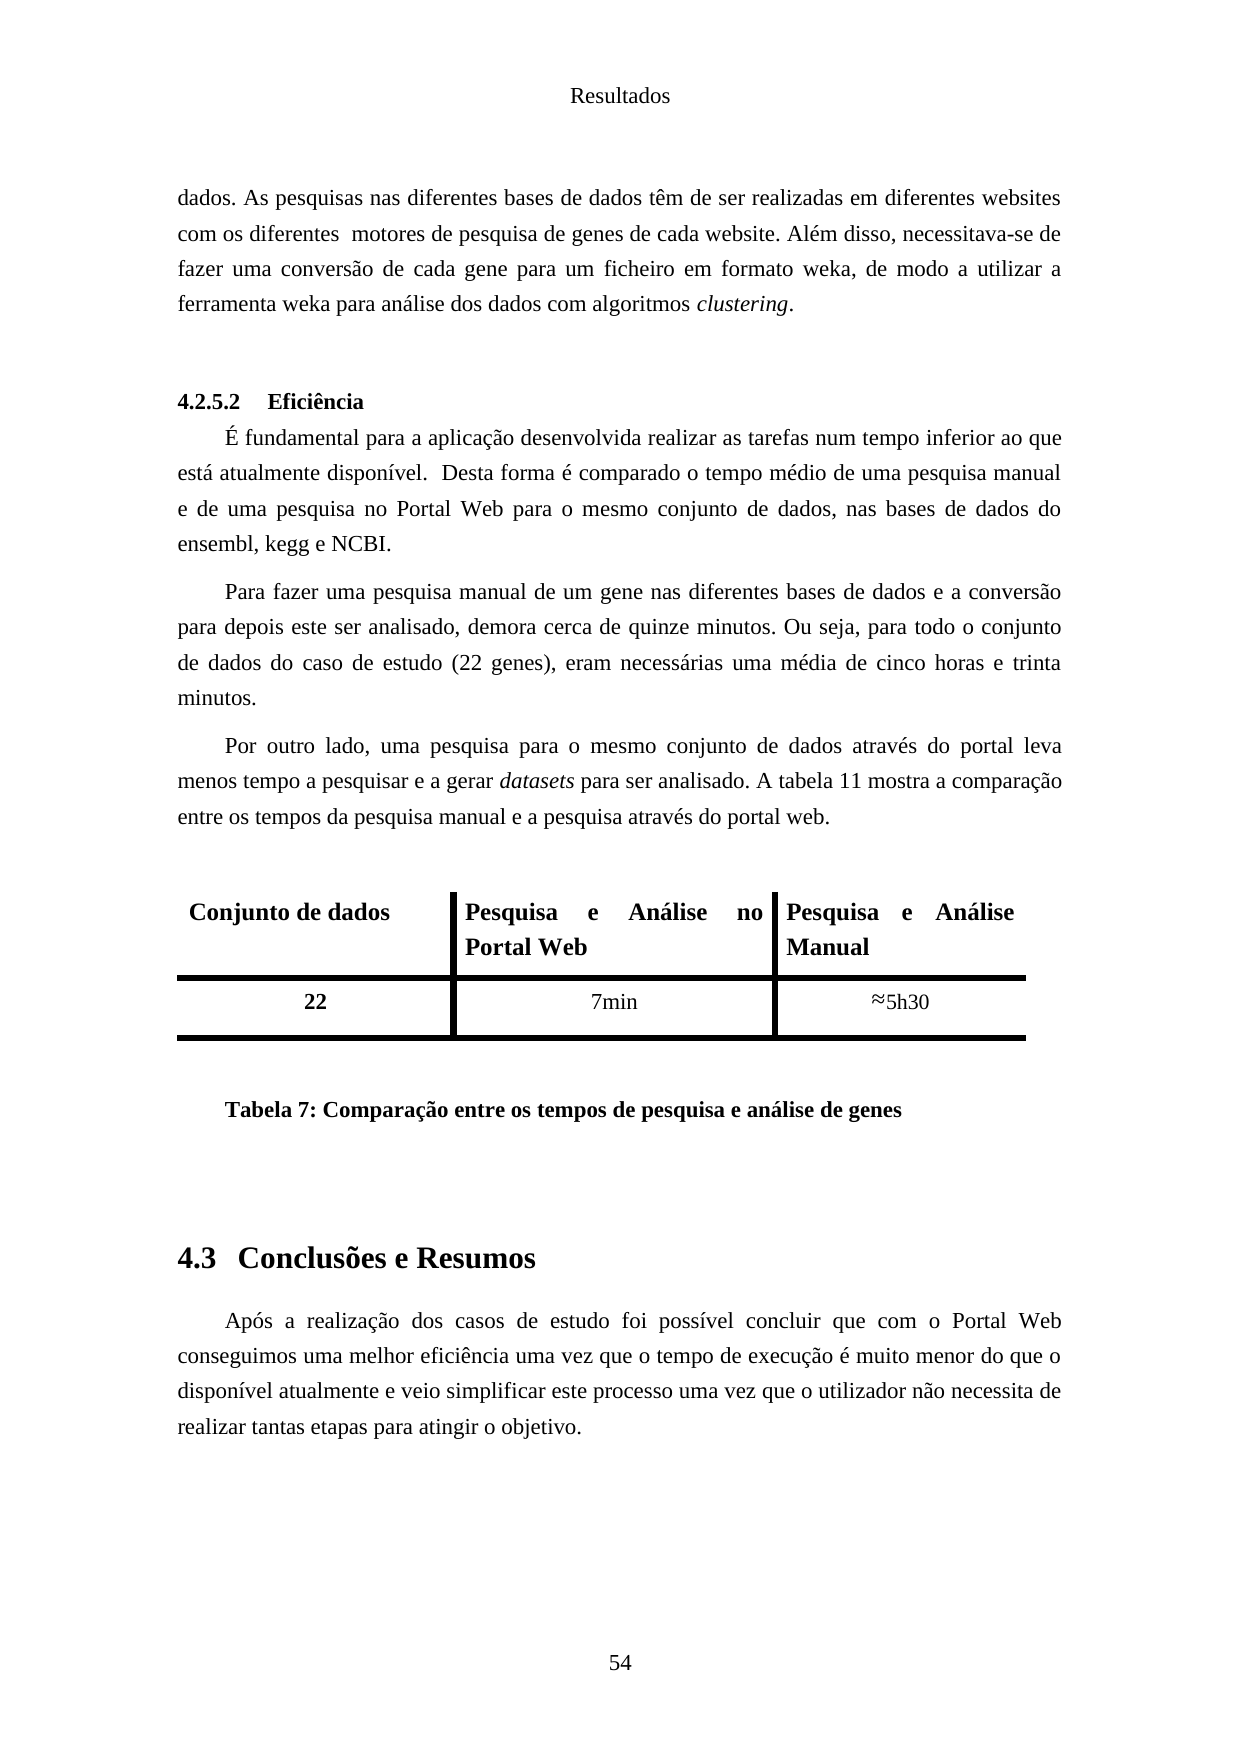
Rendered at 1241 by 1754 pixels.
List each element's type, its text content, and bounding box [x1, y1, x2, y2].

text É fundamental para a aplicação desenvolvida realizar as tarefas num tempo inferior ao que está atualmente disponível. Desta forma é comparado o tempo médio de uma pesquisa manual e de uma pesquisa no Portal Web para o mesmo conjunto de dados, nas bases de dados do ensembl, kegg e NCBI. [177, 417, 1063, 558]
table_cell 22 [177, 981, 450, 1035]
text Após a realização dos casos de estudo foi possível concluir que com o Portal Web conseguimos uma melhor eficiência uma vez que o tempo de execução é muito menor do que o disponível atualmente e veio simplificar este processo uma vez que o utilizador não necessita de realizar tantas etapas para atingir o objetivo. [177, 1300, 1063, 1441]
subtitle Eficiência [177, 381, 1063, 417]
table_cell 7min [457, 981, 772, 1035]
table_cell 5h30 [778, 981, 1026, 1035]
text Por outro lado, uma pesquisa para o mesmo conjunto de dados através do portal leva menos tempo a pesquisar e a gerar datasets para ser analisado. A tabela 11 mostra a comparação entre os tempos da pesquisa manual e a pesquisa através do portal web. [177, 725, 1063, 831]
table_header Pesquisa e Análise no Portal Web [457, 892, 772, 975]
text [177, 177, 1063, 319]
subtitle Conclusões e Resumos [177, 1239, 1063, 1275]
text Para fazer uma pesquisa manual de um gene nas diferentes bases de dados e a conversão para depois este ser analisado, demora cerca de quinze minutos. Ou seja, para todo o conjunto de dados do caso de estudo (22 genes), eram necessárias uma média de cinco horas e trinta minutos. [177, 571, 1063, 713]
table_header Pesquisa e Análise Manual [778, 892, 1026, 975]
table_header Conjunto de dados [177, 892, 450, 975]
